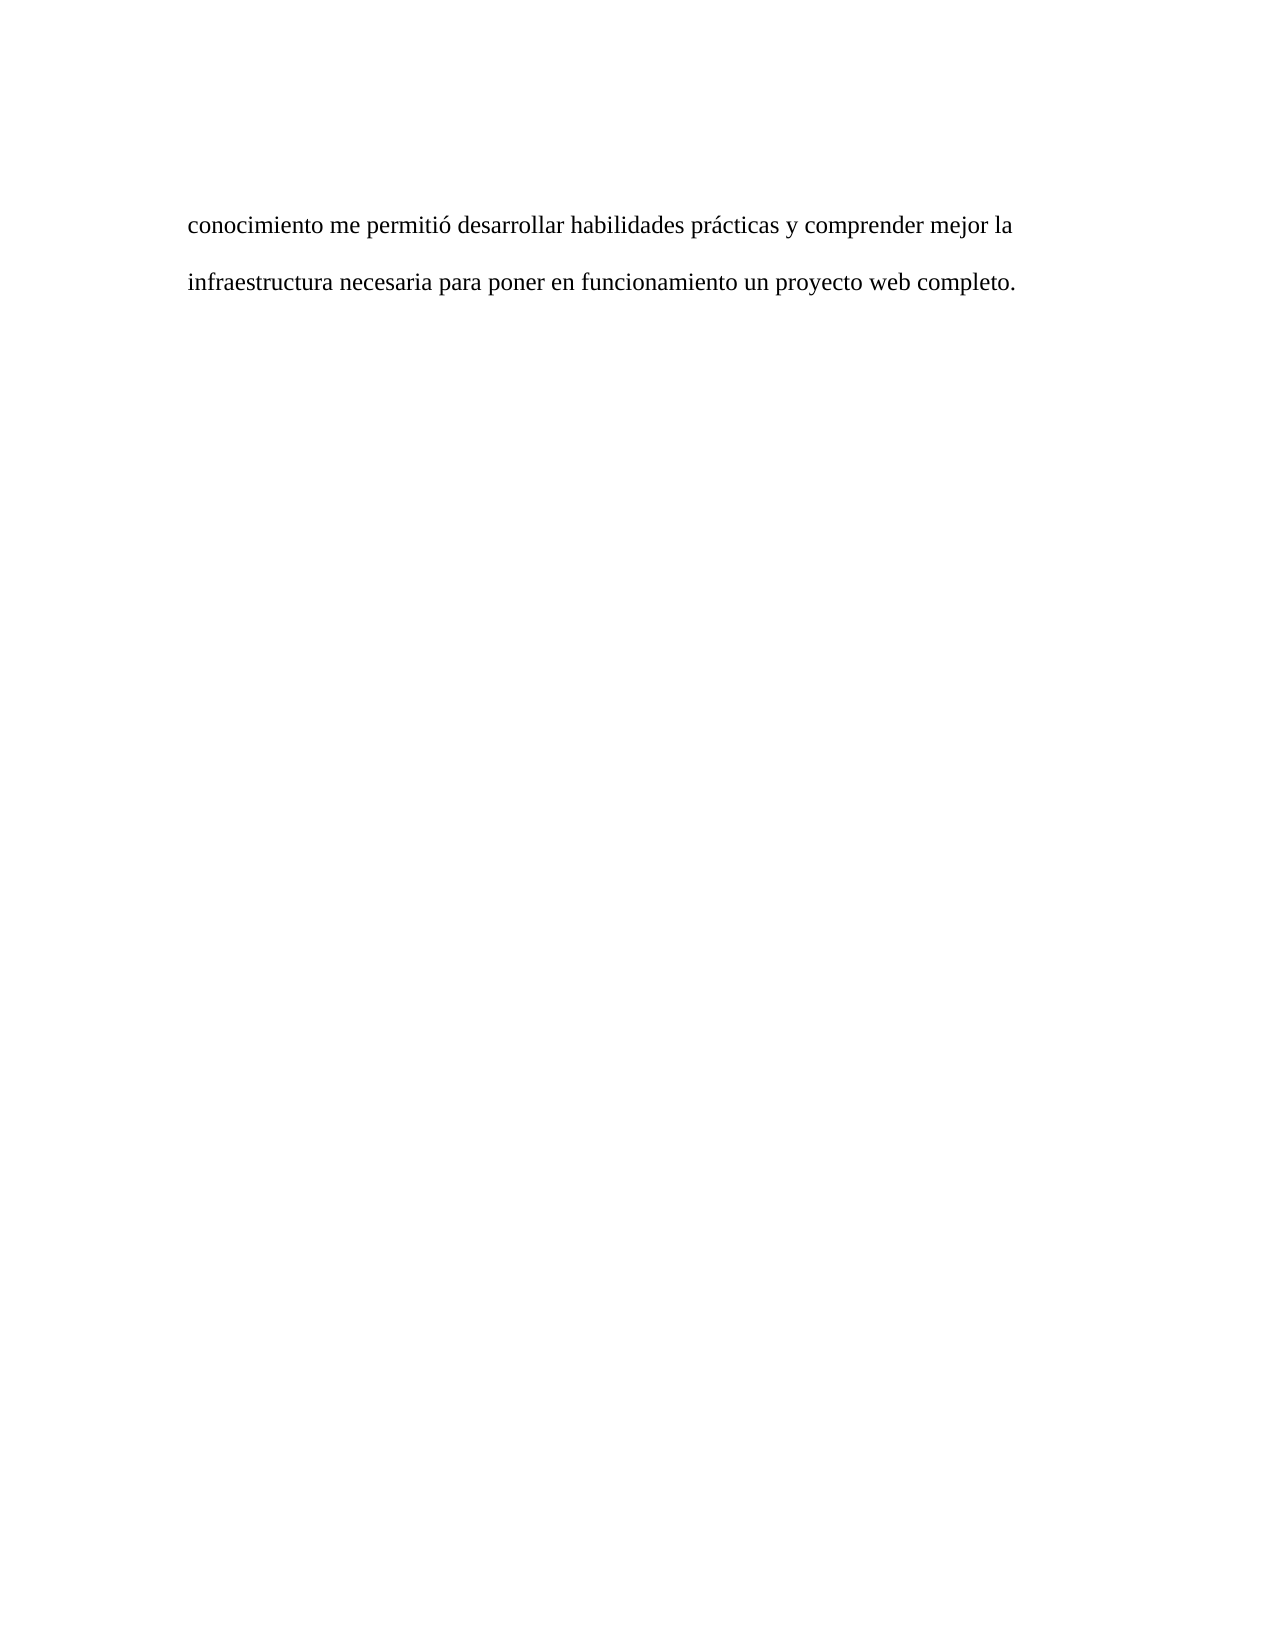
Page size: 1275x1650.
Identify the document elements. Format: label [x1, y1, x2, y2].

subtitle [187, 210, 1087, 296]
